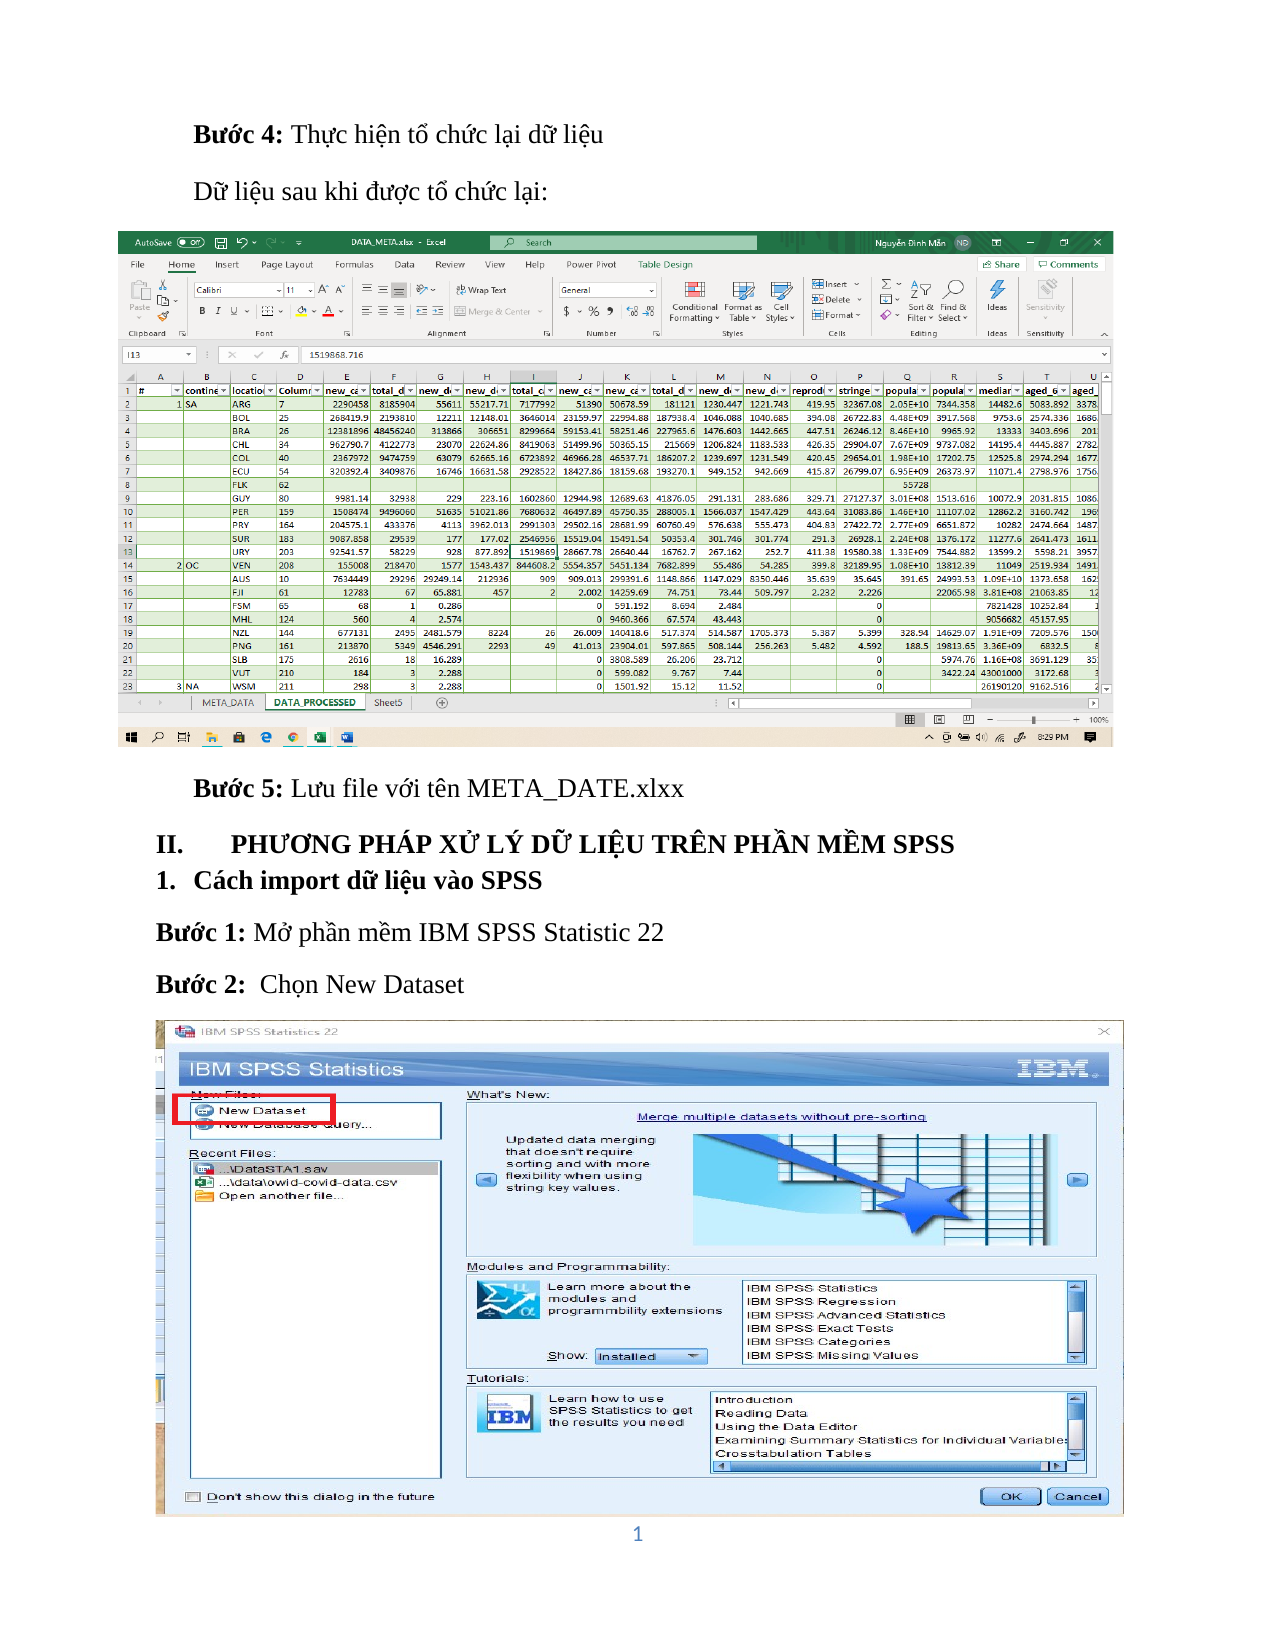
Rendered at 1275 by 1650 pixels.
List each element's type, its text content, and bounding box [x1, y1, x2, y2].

text Bước 1: Mở phần mềm IBM SPSS Statistic 22 [156, 916, 1157, 947]
text Dữ liệu sau khi được tổ chức lại: [118, 175, 1157, 206]
text Bước 5: Lưu file với tên META_DATE.xlxx [118, 772, 1157, 803]
picture [118, 231, 1114, 747]
list Cách import dữ liệu vào SPSS [156, 864, 1157, 895]
picture [155, 1020, 1151, 1517]
list PHƯƠNG PHÁP XỬ LÝ DỮ LIỆU TRÊN PHẦN MỀM SPSS [156, 828, 1157, 859]
text Bước 4: Thực hiện tổ chức lại dữ liệu [118, 118, 1157, 149]
text Bước 2: Chọn New Dataset [156, 968, 1157, 999]
